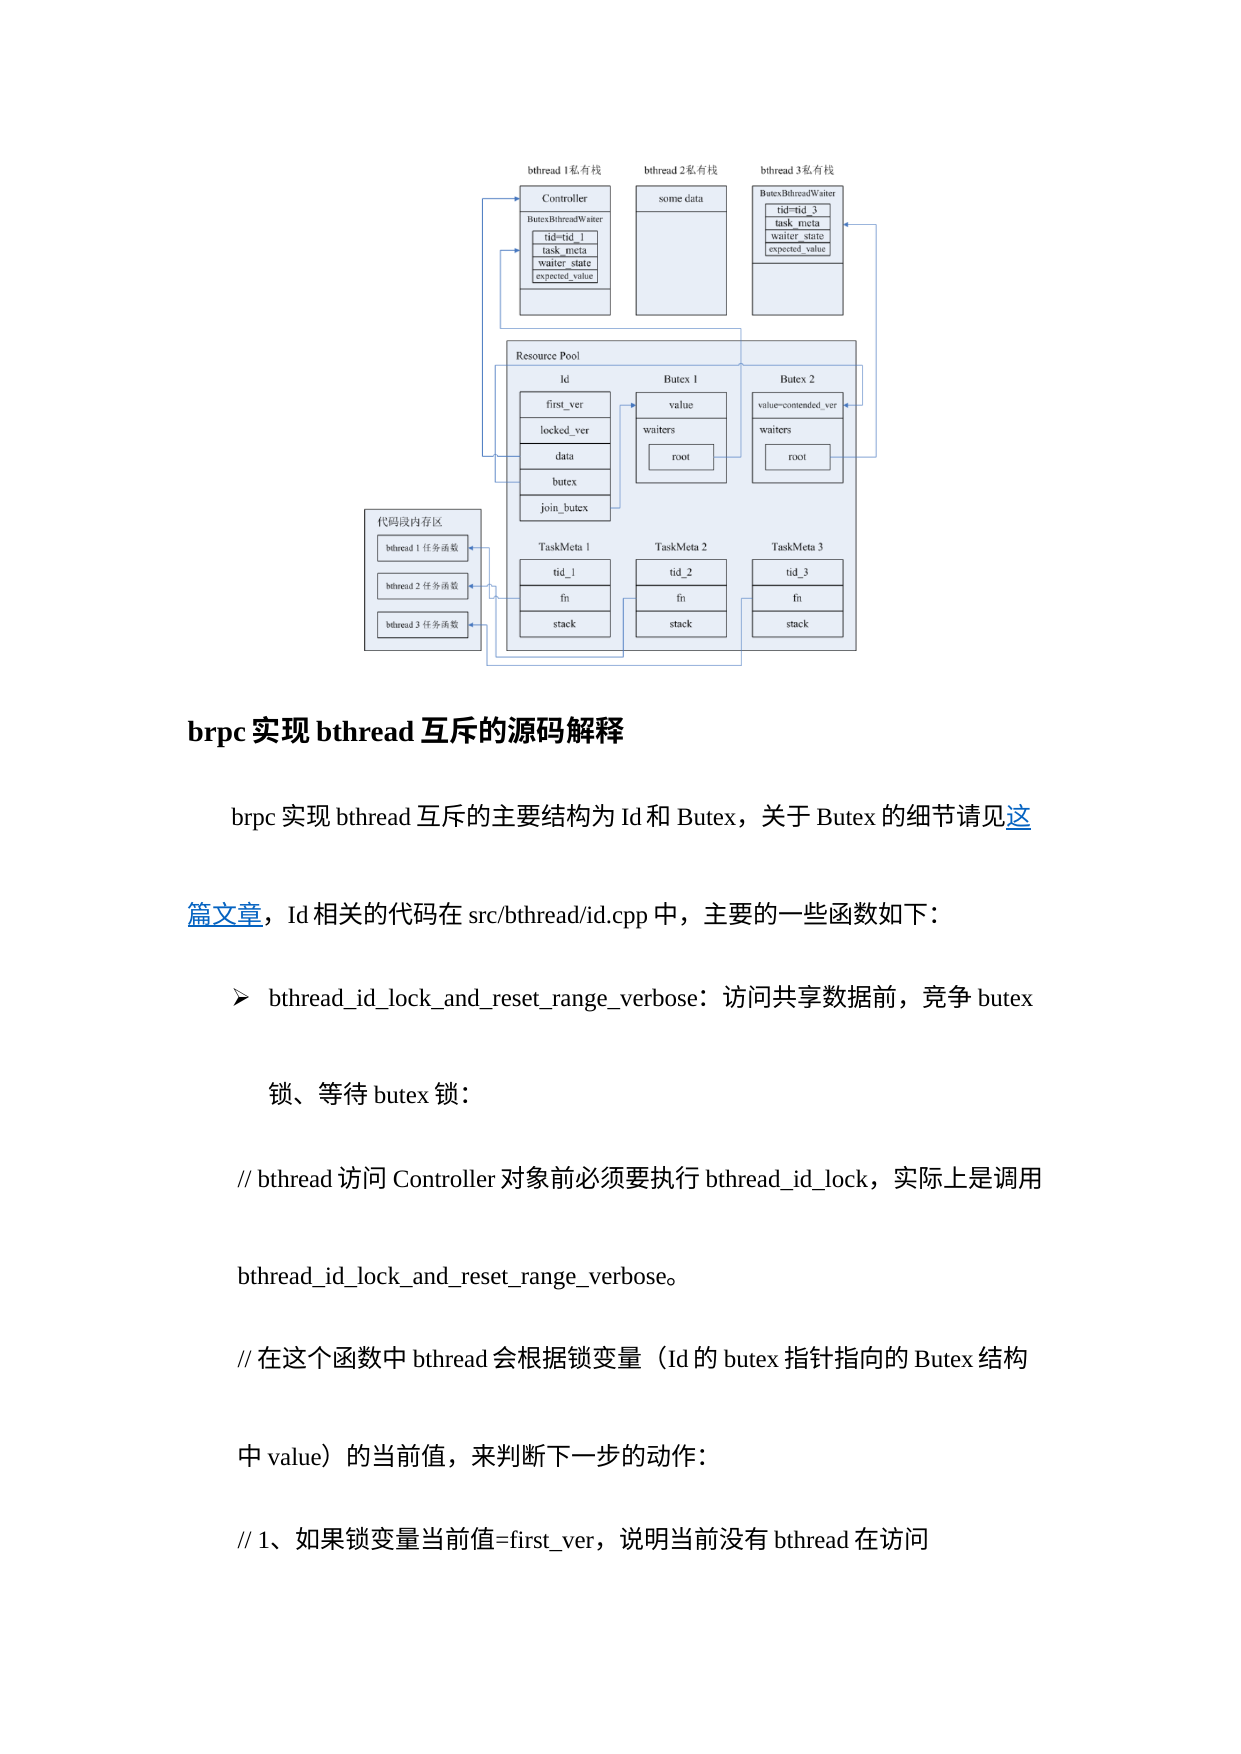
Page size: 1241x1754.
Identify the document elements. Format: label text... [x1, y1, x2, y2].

text brpc实现bthread互斥的主要结构为Id和Butex，关于Butex的细节请见这篇文章，Id相关的代码在src/bthread/id.cpp中，主要的一些函数如下： [187, 782, 1053, 945]
picture [357, 162, 883, 677]
text // 在这个函数中bthread会根据锁变量（Id的butex指针指向的Butex结构中value）的当前值，来判断下一步的动作： [237, 1324, 1053, 1487]
text // bthread访问Controller对象前必须要执行bthread_id_lock，实际上是调用bthread_id_lock_and_reset_range_verbose。 [237, 1144, 1053, 1306]
list bthread_id_lock_and_reset_range_verbose：访问共享数据前，竞争butex锁、等待butex锁： [231, 963, 1053, 1126]
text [237, 1505, 1053, 1570]
subtitle brpc实现bthread互斥的源码解释 [187, 696, 1053, 761]
